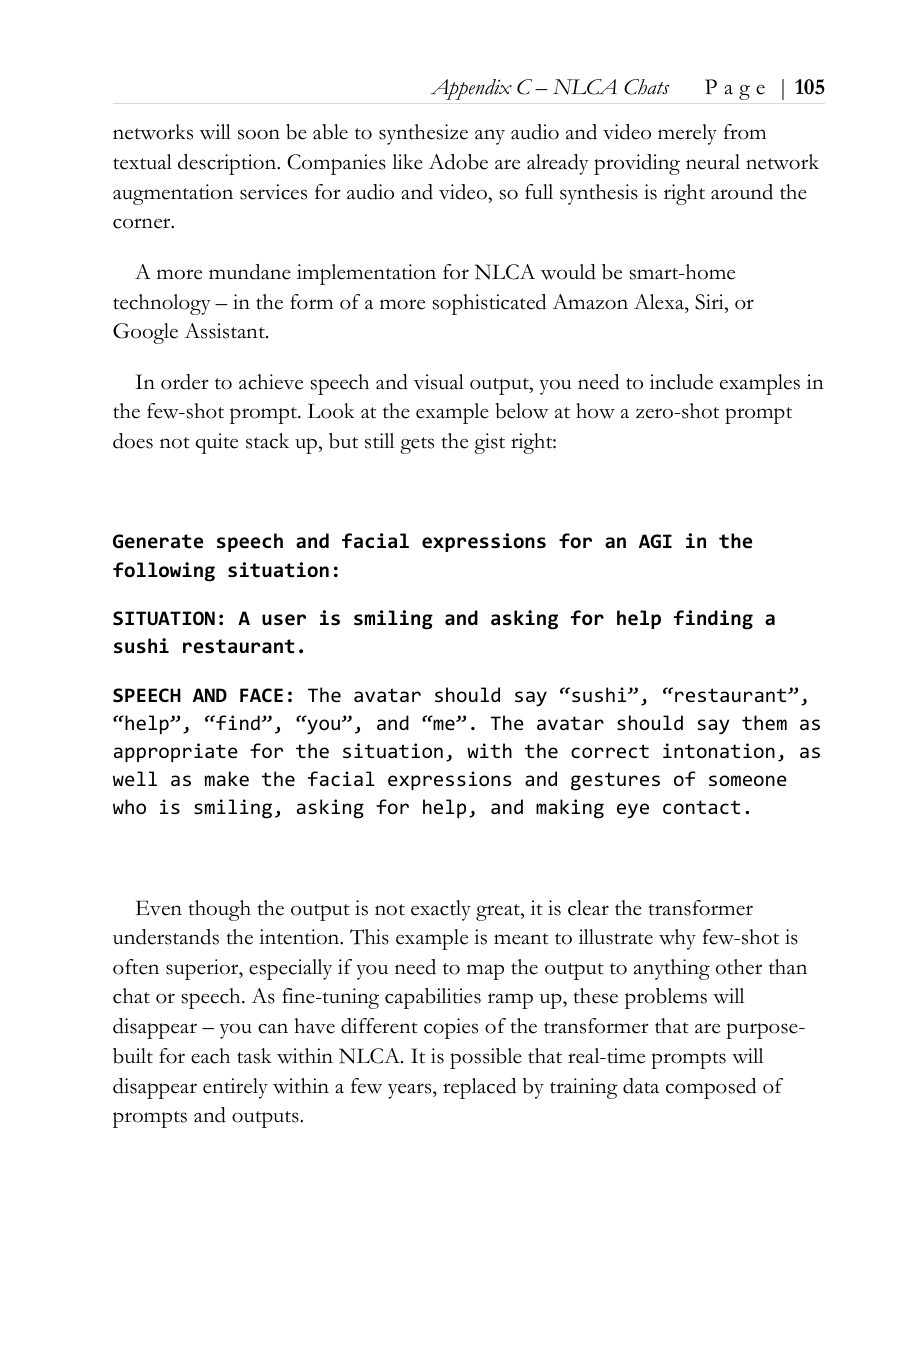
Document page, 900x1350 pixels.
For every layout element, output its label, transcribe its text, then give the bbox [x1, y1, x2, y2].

text Generate speech and facial expressions for an AGI in the following situation: [112, 530, 825, 582]
text In order to achieve speech and visual output, you need to include examples in the few-shot prompt. Look at the example below at how a zero-shot prompt does not quite stack up, but still gets the gist right: [112, 369, 825, 455]
text Even though the output is not exactly great, it is clear the transformer understands the intention. This example is meant to illustrate why few-shot is often superior, especially if you need to map the output to anything other than chat or speech. As fine-tuning capabilities ramp up, these problems will disappear – you can have different copies of the transformer that are purpose-built for each task within NLCA. It is possible that real-time prompts will disappear entirely within a few years, replaced by training data composed of prompts and outputs. [112, 895, 825, 1129]
text A more mundane implementation for NLCA would be smart-home technology – in the form of a more sophisticated Amazon Alexa, Siri, or Google Assistant. [112, 259, 825, 345]
text SITUATION: A user is smiling and asking for help finding a sushi restaurant. [112, 607, 825, 659]
text SPEECH AND FACE: The avatar should say “sushi”, “restaurant”, “help”, “find”, “you”, and “me”. The avatar should say them as appropriate for the situation, with the correct intonation, as well as make the facial expressions and gestures of someone who is smiling, asking for help, and making eye contact. [112, 684, 825, 820]
